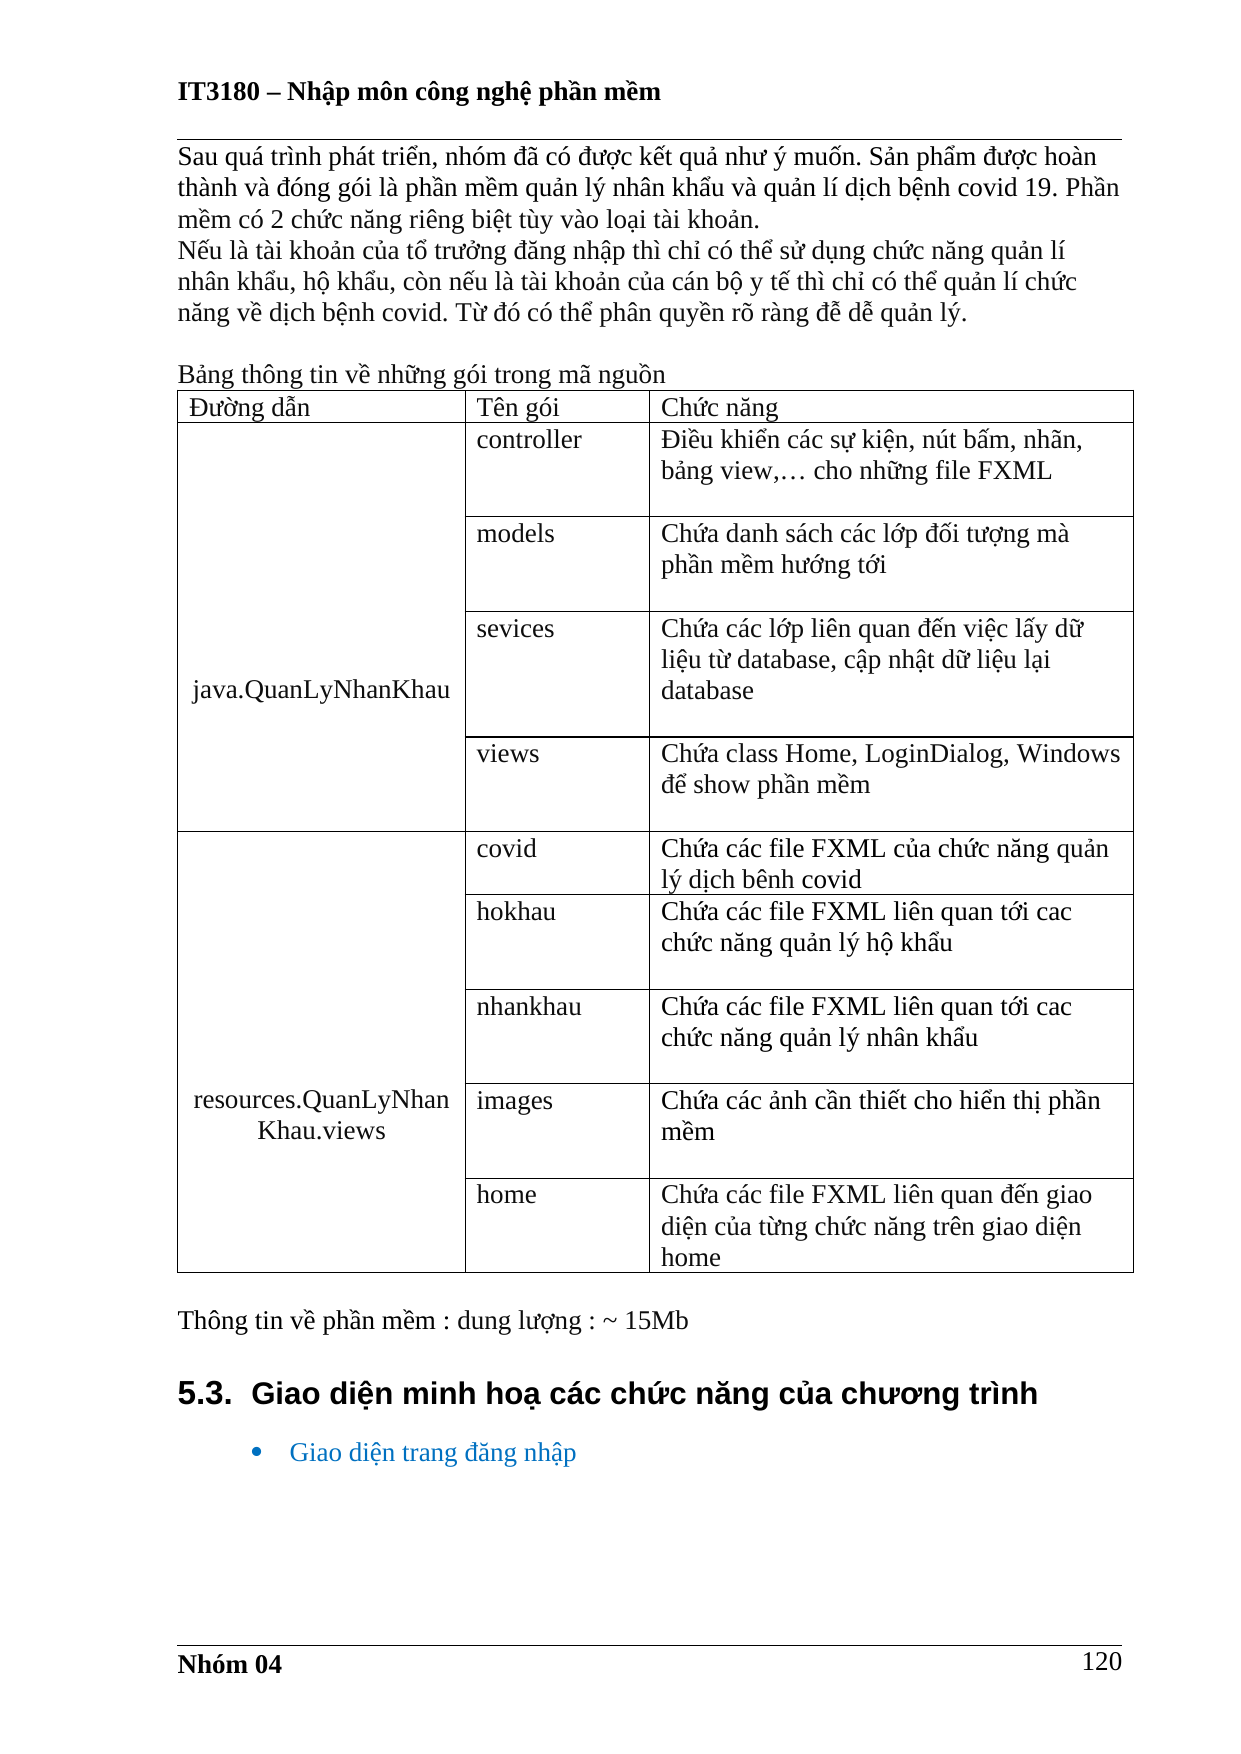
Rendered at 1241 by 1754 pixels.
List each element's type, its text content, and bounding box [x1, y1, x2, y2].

table_cell java.QuanLyNhanKhau [178, 423, 465, 831]
subtitle Giao diện minh hoạ các chức năng của chương trình [177, 1373, 1122, 1411]
text Nếu là tài khoản của tổ trưởng đăng nhập thì chỉ có thể sử dụng chức năng quản lí nhân khẩu, hộ khẩu, còn nếu là tài khoản của cán bộ y tế thì chỉ có thể quản lí chức năng về dịch bệnh covid. Từ đó có thể phân quyền rõ ràng đễ dễ quản lý. [177, 234, 1122, 327]
table_cell Chứa các file FXML liên quan đến giao diện của từng chức năng trên giao diện home [650, 1179, 1133, 1272]
table_cell Chứa các lớp liên quan đến việc lấy dữ liệu từ database, cập nhật dữ liệu lại database [650, 612, 1133, 736]
table_cell home [466, 1179, 649, 1272]
text Bảng thông tin về những gói trong mã nguồn [177, 358, 1122, 389]
table_cell covid [466, 832, 649, 894]
table_cell images [466, 1084, 649, 1178]
table_cell Chứa các file FXML của chức năng quản lý dịch bênh covid [650, 832, 1133, 894]
table_cell Chứa các ảnh cần thiết cho hiển thị phần mềm [650, 1084, 1133, 1178]
table_cell Chứa danh sách các lớp đối tượng mà phần mềm hướng tới [650, 517, 1133, 611]
table_header Chức năng [650, 391, 1133, 422]
table_cell hokhau [466, 895, 649, 989]
table_cell views [466, 738, 649, 831]
table_cell controller [466, 423, 649, 516]
table_cell Chứa các file FXML liên quan tới cac chức năng quản lý hộ khẩu [650, 895, 1133, 989]
table_cell nhankhau [466, 990, 649, 1083]
text Sau quá trình phát triển, nhóm đã có được kết quả như ý muốn. Sản phẩm được hoàn thành và đóng gói là phần mềm quản lý nhân khẩu và quản lí dịch bệnh covid 19. Phần mềm có 2 chức năng riêng biệt tùy vào loại tài khoản. [177, 140, 1122, 234]
table_cell Chứa class Home, LoginDialog, Windows để show phần mềm [650, 738, 1133, 831]
table_cell resources.QuanLyNhanKhau.views [178, 832, 465, 1272]
table_cell Chứa các file FXML liên quan tới cac chức năng quản lý nhân khẩu [650, 990, 1133, 1083]
table_header Tên gói [466, 391, 649, 422]
table_cell Điều khiển các sự kiện, nút bấm, nhãn, bảng view,… cho những file FXML [650, 423, 1133, 516]
table_cell sevices [466, 612, 649, 736]
table_cell models [466, 517, 649, 611]
text Thông tin về phần mềm : dung lượng : ~ 15Mb [177, 1304, 1122, 1335]
list Giao diện trang đăng nhập [252, 1436, 1122, 1468]
table_header Đường dẫn [178, 391, 465, 422]
